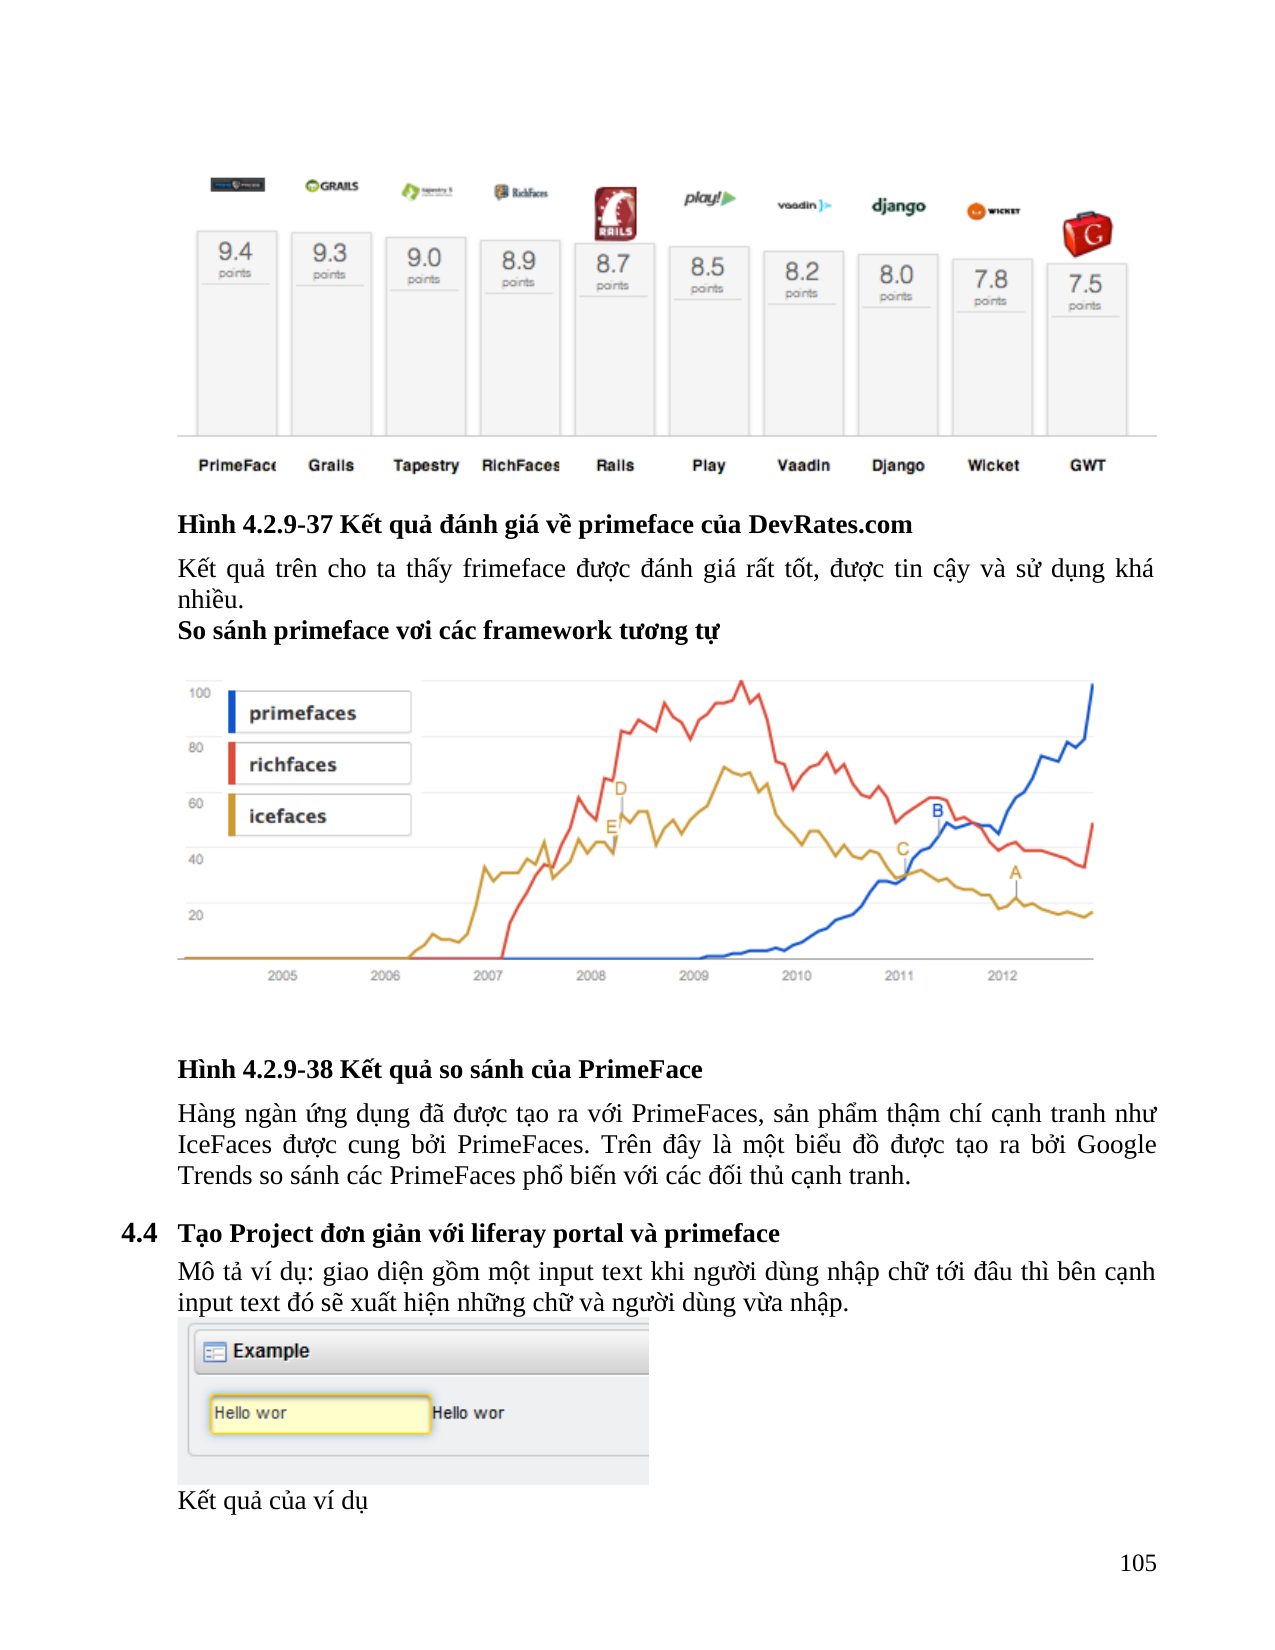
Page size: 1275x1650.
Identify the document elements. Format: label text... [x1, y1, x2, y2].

text Mô tả ví dụ: giao diện gồm một input text khi người dùng nhập chữ tới đâu thì bên cạnh input text đó sẽ xuất hiện những chữ và người dùng vừa nhập. [177, 1255, 1157, 1317]
text Kết quả của ví dụ [177, 1484, 1157, 1516]
text So sánh primeface vơi các framework tương tự [177, 614, 1157, 645]
picture [177, 147, 1157, 496]
text Kết quả trên cho ta thấy frimeface được đánh giá rất tốt, được tin cậy và sử dụng khá nhiều. [177, 552, 1157, 614]
subtitle Tạo Project đơn giản với liferay portal và primeface [121, 1215, 1157, 1249]
picture [177, 1317, 649, 1485]
text Hàng ngàn ứng dụng đã được tạo ra với PrimeFaces, sản phẩm thậm chí cạnh tranh như IceFaces được cung bởi PrimeFaces. Trên đây là một biểu đồ được tạo ra bởi Google Trends so sánh các PrimeFaces phổ biến với các đối thủ cạnh tranh. [177, 1097, 1157, 1190]
picture [177, 645, 1157, 1041]
